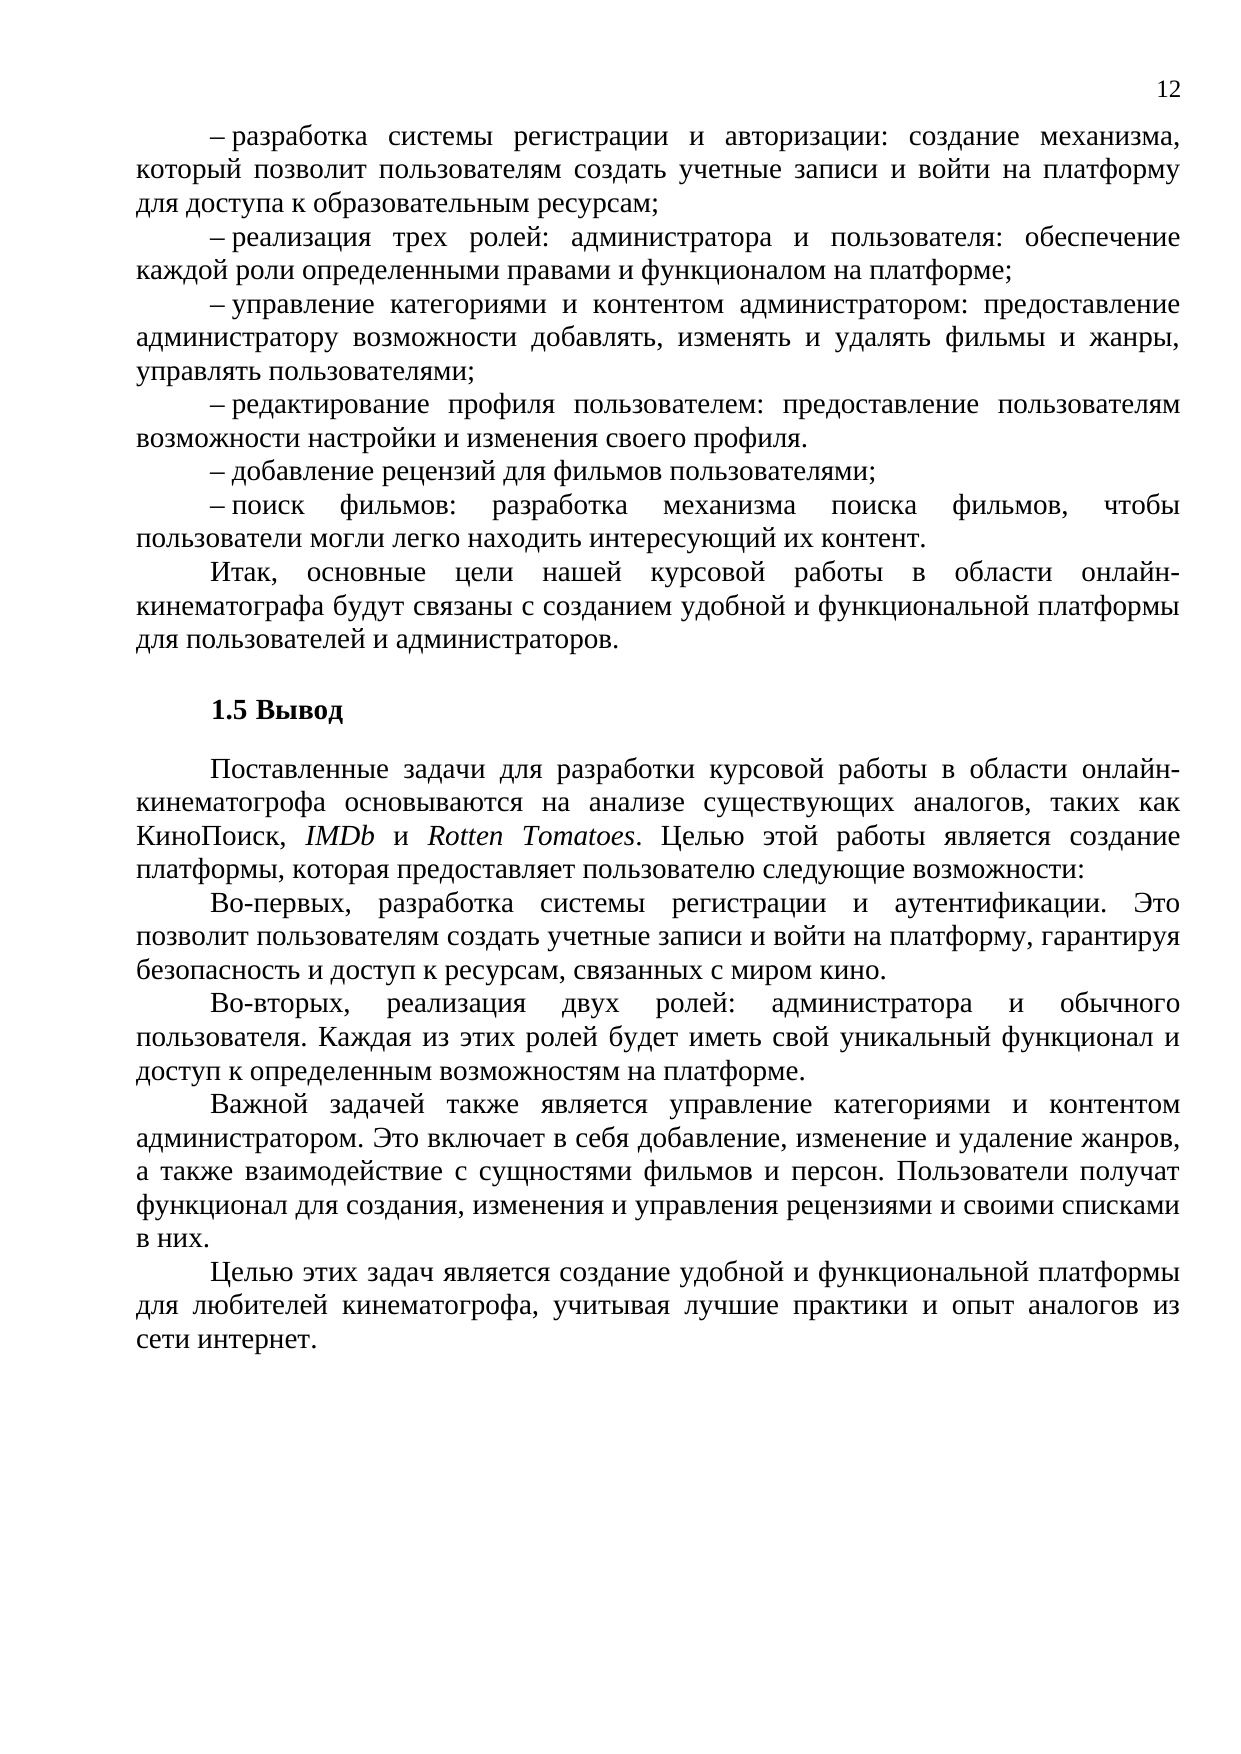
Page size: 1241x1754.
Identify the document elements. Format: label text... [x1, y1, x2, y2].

list управление категориями и контентом администратором: предоставление администратору возможности добавлять, изменять и удалять фильмы и жанры, управлять пользователями; [136, 286, 1181, 386]
text Во-вторых, реализация двух ролей: администратора и обычного пользователя. Каждая из этих ролей будет иметь свой уникальный функционал и доступ к определенным возможностям на платформе. [136, 986, 1181, 1086]
list поиск фильмов: разработка механизма поиска фильмов, чтобы пользователи могли легко находить интересующий их контент. [136, 487, 1181, 554]
text Во-первых, разработка системы регистрации и аутентификации. Это позволит пользователям создать учетные записи и войти на платформу, гарантируя безопасность и доступ к ресурсам, связанных с миром кино. [136, 885, 1181, 986]
list разработка системы регистрации и авторизации: создание механизма, который позволит пользователям создать учетные записи и войти на платформу для доступа к образовательным ресурсам; [136, 118, 1181, 219]
list реализация трех ролей: администратора и пользователя: обеспечение каждой роли определенными правами и функционалом на платформе; [136, 219, 1181, 286]
list добавление рецензий для фильмов пользователями; [136, 453, 1181, 487]
text Итак, основные цели нашей курсовой работы в области онлайн-кинематографа будут связаны с созданием удобной и функциональной платформы для пользователей и администраторов. [136, 554, 1181, 655]
list редактирование профиля пользователем: предоставление пользователям возможности настройки и изменения своего профиля. [136, 386, 1181, 453]
text Целью этих задач является создание удобной и функциональной платформы для любителей кинематогрофа, учитывая лучшие практики и опыт аналогов из сети интернет. [136, 1254, 1181, 1354]
text Поставленные задачи для разработки курсовой работы в области онлайн-кинематогрофа основываются на анализе существующих аналогов, таких как КиноПоиск, IMDb и Rotten Tomatoes. Целью этой работы является создание платформы, которая предоставляет пользователю следующие возможности: [136, 751, 1181, 885]
subtitle Вывод [211, 692, 1181, 726]
text Важной задачей также является управление категориями и контентом администратором. Это включает в себя добавление, изменение и удаление жанров, а также взаимодействие с сущностями фильмов и персон. Пользователи получат функционал для создания, изменения и управления рецензиями и своими списками в них. [136, 1086, 1181, 1254]
